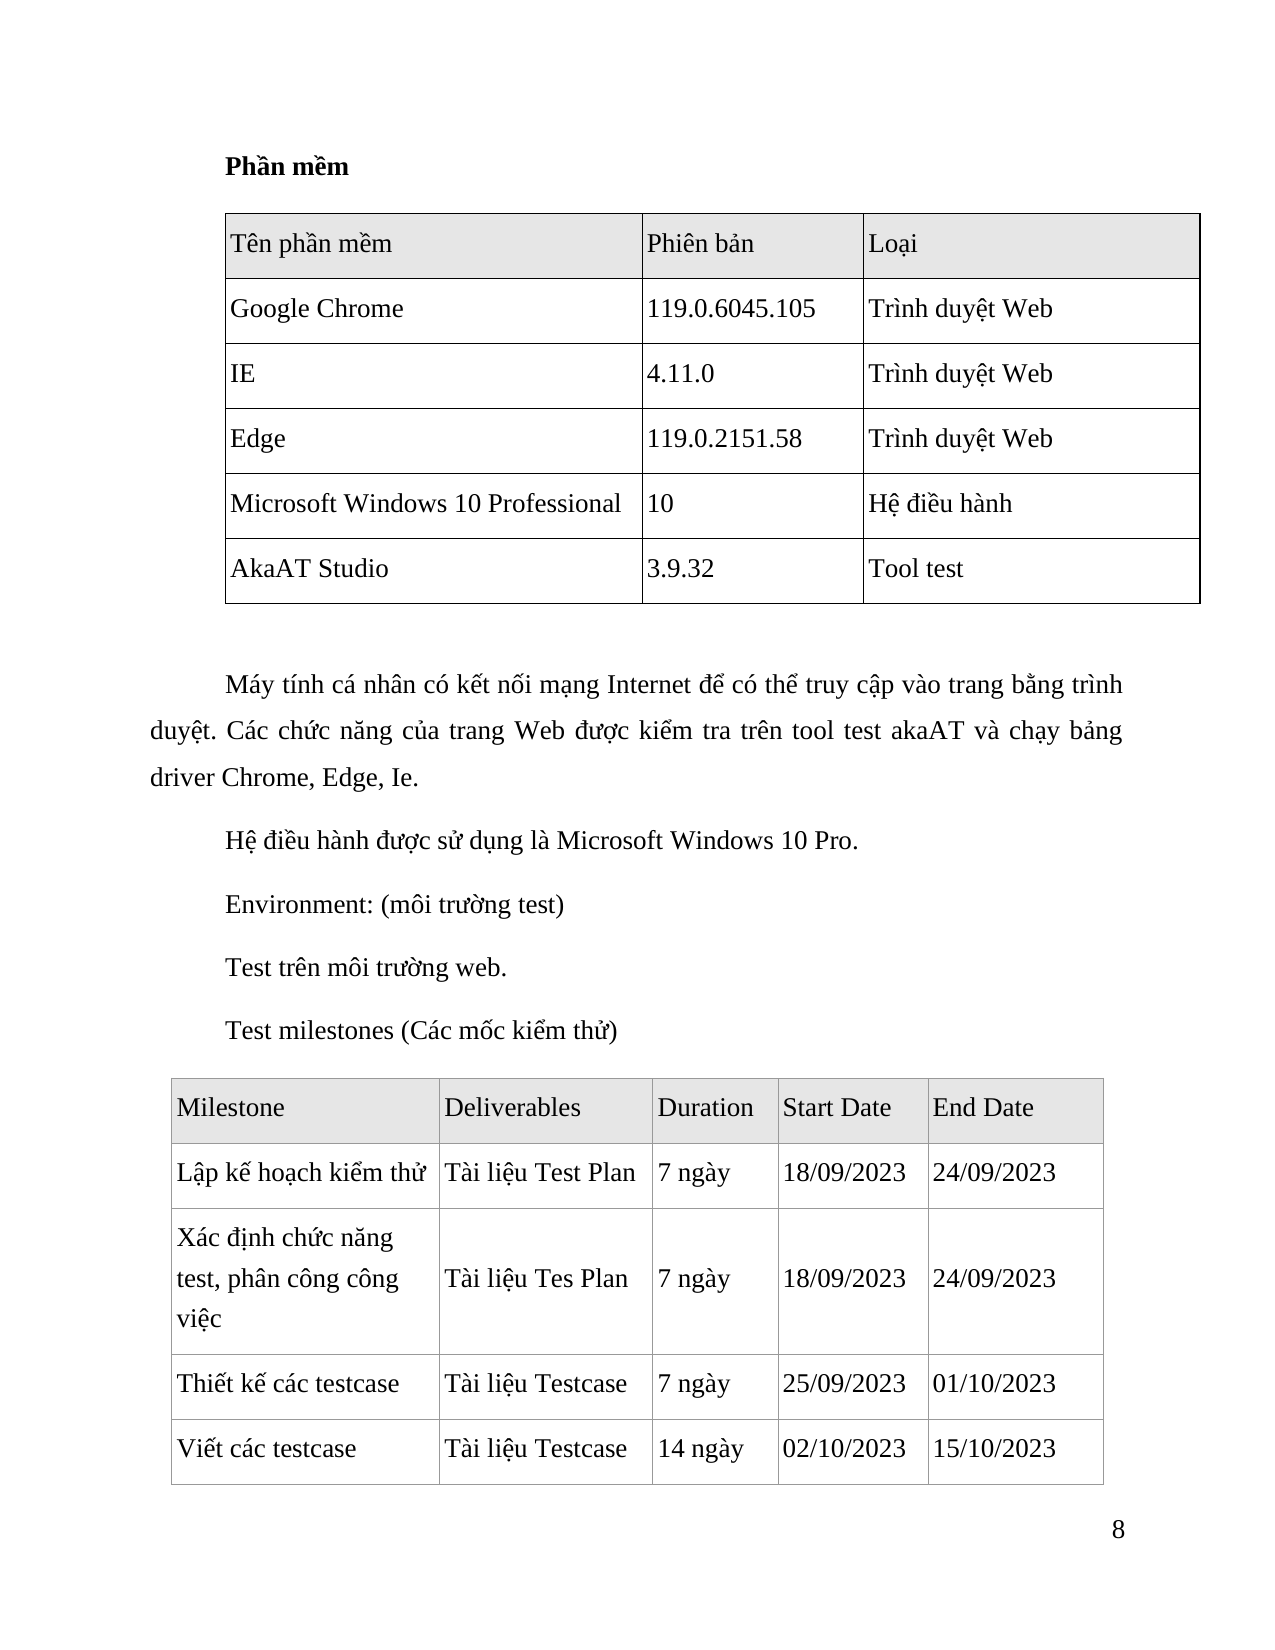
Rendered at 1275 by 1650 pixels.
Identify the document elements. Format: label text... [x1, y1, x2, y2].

text Máy tính cá nhân có kết nối mạng Internet để có thể truy cập vào trang bằng trình duyệt. Các chức năng của trang Web được kiểm tra trên tool test akaAT và chạy bảng driver Chrome, Edge, Ie. [150, 668, 1125, 792]
table_cell Trình duyệt Web [864, 279, 1199, 343]
table_header Tên phần mềm [226, 214, 642, 278]
table_header Start Date [779, 1079, 928, 1143]
table_cell Hệ điều hành [864, 474, 1199, 538]
table_cell Trình duyệt Web [864, 344, 1199, 408]
text Phần mềm [150, 150, 1125, 181]
table_cell Tài liệu Tes Plan [440, 1209, 652, 1353]
table_header End Date [929, 1079, 1103, 1143]
table_cell 7 ngày [653, 1144, 778, 1208]
table_cell Tài liệu Testcase [440, 1355, 652, 1418]
table_cell Xác định chức năng test, phân công công việc [172, 1209, 439, 1353]
table_cell Trình duyệt Web [864, 409, 1199, 473]
table_cell 15/10/2023 [929, 1420, 1103, 1483]
table_cell 14 ngày [653, 1420, 778, 1483]
table_cell Lập kế hoạch kiểm thử [172, 1144, 439, 1208]
table_cell 10 [643, 474, 863, 538]
table_header Loại [864, 214, 1199, 278]
table_header Duration [653, 1079, 778, 1143]
table_cell 24/09/2023 [929, 1144, 1103, 1208]
table_cell 119.0.2151.58 [643, 409, 863, 473]
table_cell Tool test [864, 539, 1199, 603]
table_cell Tài liệu Test Plan [440, 1144, 652, 1208]
table_cell 7 ngày [653, 1209, 778, 1353]
table_cell 3.9.32 [643, 539, 863, 603]
text Environment: (môi trường test) [150, 888, 1125, 919]
table_header Phiên bản [643, 214, 863, 278]
text Test trên môi trường web. [150, 951, 1125, 982]
table_cell AkaAT Studio [226, 539, 642, 603]
text Hệ điều hành được sử dụng là Microsoft Windows 10 Pro. [150, 824, 1125, 856]
table_header Deliverables [440, 1079, 652, 1143]
table_cell 18/09/2023 [779, 1144, 928, 1208]
table_cell 25/09/2023 [779, 1355, 928, 1418]
table_cell 01/10/2023 [929, 1355, 1103, 1418]
table_cell 119.0.6045.105 [643, 279, 863, 343]
table_cell IE [226, 344, 642, 408]
text Test milestones (Các mốc kiểm thử) [150, 1014, 1125, 1046]
table_cell 4.11.0 [643, 344, 863, 408]
table_cell 24/09/2023 [929, 1209, 1103, 1353]
table_cell 02/10/2023 [779, 1420, 928, 1483]
table_cell 7 ngày [653, 1355, 778, 1418]
table_cell Tài liệu Testcase [440, 1420, 652, 1483]
table_cell Google Chrome [226, 279, 642, 343]
table_header Milestone [172, 1079, 439, 1143]
table_cell Thiết kế các testcase [172, 1355, 439, 1418]
table_cell Edge [226, 409, 642, 473]
table_cell 18/09/2023 [779, 1209, 928, 1353]
table_cell Viết các testcase [172, 1420, 439, 1483]
table_cell Microsoft Windows 10 Professional [226, 474, 642, 538]
